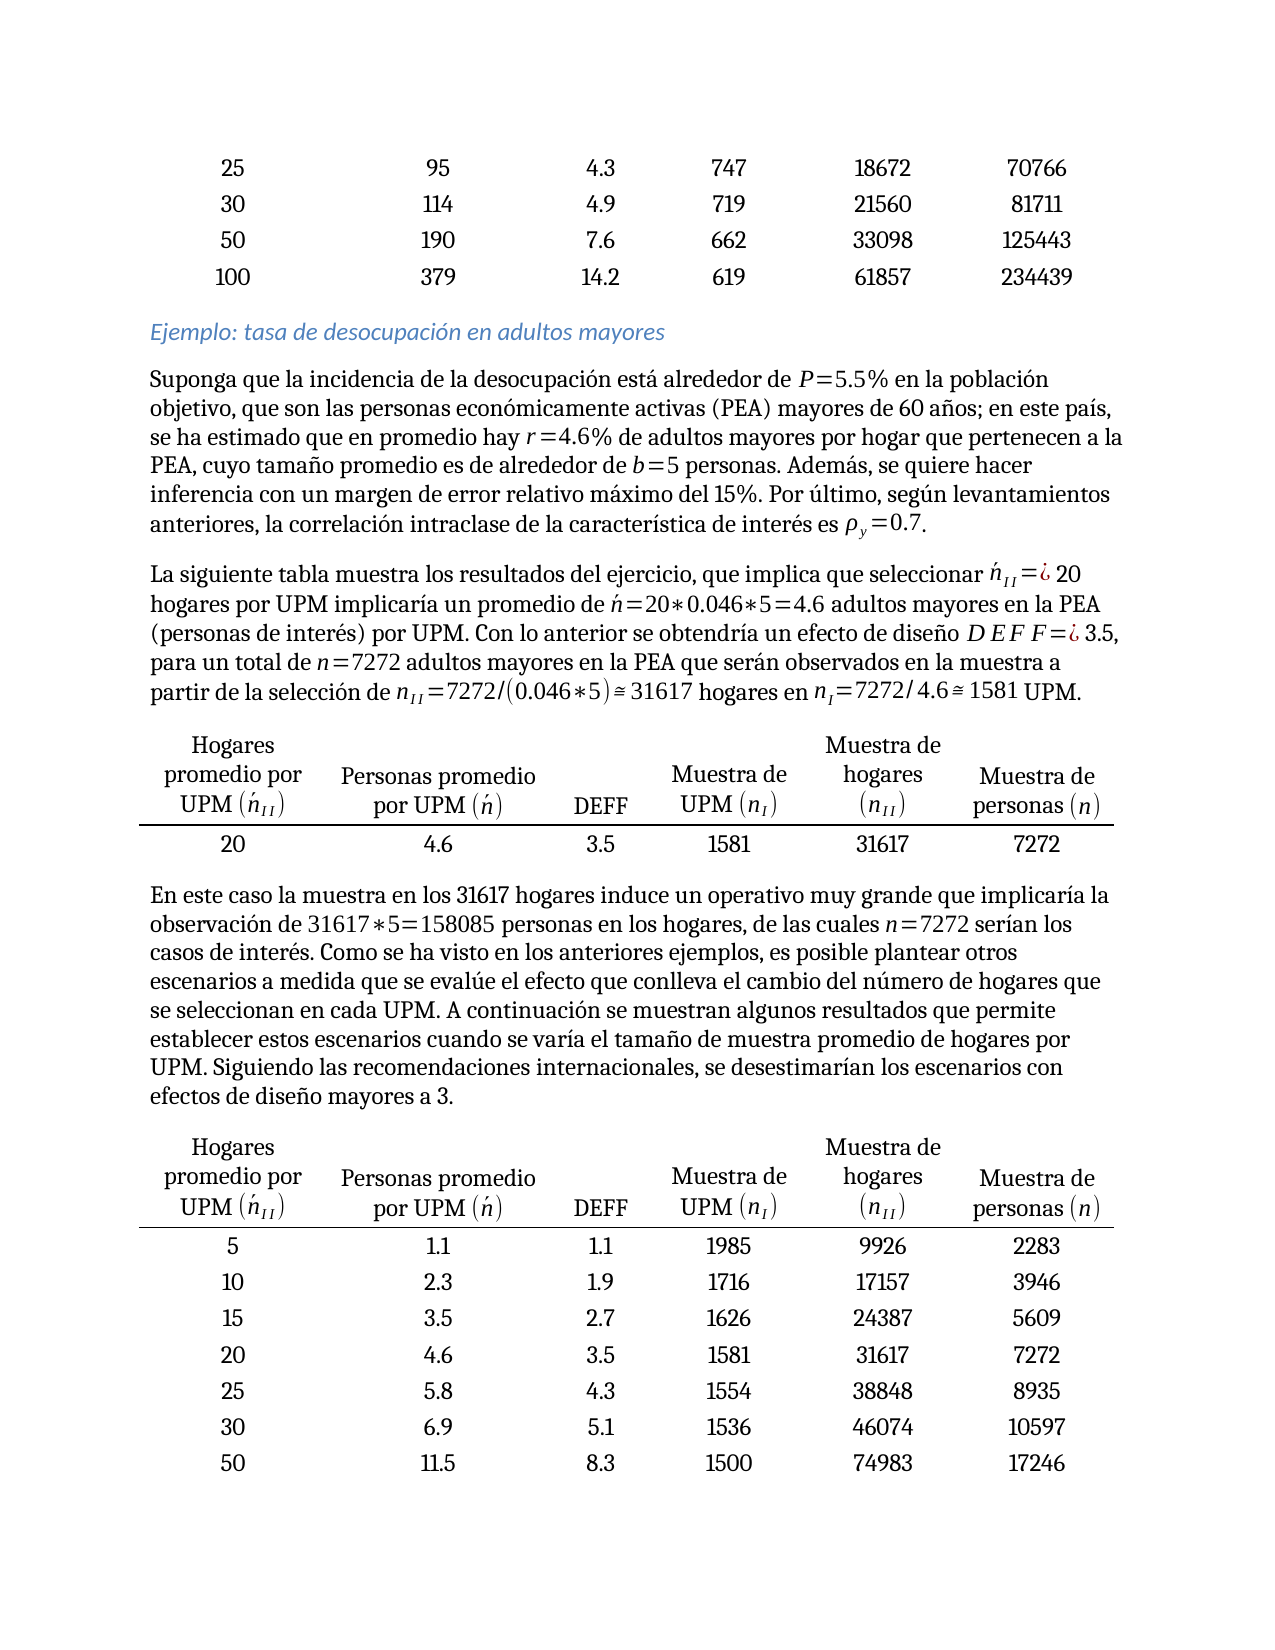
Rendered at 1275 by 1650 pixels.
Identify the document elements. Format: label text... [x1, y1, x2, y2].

table_cell 9926 [806, 1228, 960, 1264]
table_cell 70766 [960, 150, 1114, 186]
table_cell 46074 [806, 1409, 960, 1446]
table_cell 5 [139, 1228, 327, 1264]
table_cell 5.8 [327, 1373, 549, 1409]
table_cell 1581 [652, 826, 806, 862]
table_header DEFF [549, 727, 652, 824]
table_cell 25 [139, 1373, 327, 1409]
table_cell 7272 [960, 1337, 1114, 1373]
table_cell 719 [652, 186, 806, 222]
table_cell 114 [327, 186, 549, 222]
table_cell 8.3 [549, 1446, 652, 1482]
table_cell 1554 [652, 1373, 806, 1409]
table_header DEFF [549, 1130, 652, 1227]
table_cell 31617 [806, 826, 960, 862]
table_cell 5609 [960, 1301, 1114, 1337]
table_cell 20 [139, 1337, 327, 1373]
table_cell 74983 [806, 1446, 960, 1482]
table_cell 8935 [960, 1373, 1114, 1409]
table_cell 30 [139, 186, 327, 222]
table_cell 1.1 [327, 1228, 549, 1264]
table_cell 61857 [806, 259, 960, 295]
table_cell 1581 [652, 1337, 806, 1373]
table_cell 33098 [806, 223, 960, 259]
text En este caso la muestra en los 31617 hogares induce un operativo muy grande que implicaría la observación de personas en los hogares, de las cuales serían los casos de interés. Como se ha visto en los anteriores ejemplos, es posible plantear otros escenarios a medida que se evalúe el efecto que conlleva el cambio del número de hogares que se seleccionan en cada UPM. A continuación se muestran algunos resultados que permite establecer estos escenarios cuando se varía el tamaño de muestra promedio de hogares por UPM. Siguiendo las recomendaciones internacionales, se desestimarían los escenarios con efectos de diseño mayores a 3. [150, 881, 1125, 1111]
table_header Hogares promedio por UPM [139, 727, 327, 824]
table_cell 38848 [806, 1373, 960, 1409]
table_header Muestra de UPM [652, 727, 806, 824]
table_cell 6.9 [327, 1409, 549, 1446]
table_cell 1500 [652, 1446, 806, 1482]
table_cell 11.5 [327, 1446, 549, 1482]
table_cell 10597 [960, 1409, 1114, 1446]
table_cell 17246 [960, 1446, 1114, 1482]
table_cell 4.9 [549, 186, 652, 222]
text La siguiente tabla muestra los resultados del ejercicio, que implica que seleccionar 20 hogares por UPM implicaría un promedio de adultos mayores en la PEA (personas de interés) por UPM. Con lo anterior se obtendría un efecto de diseño 3.5, para un total de adultos mayores en la PEA que serán observados en la muestra a partir de la selección de hogares en UPM. [150, 559, 1125, 708]
table_cell 2.3 [327, 1264, 549, 1301]
table_cell 100 [139, 259, 327, 295]
table_cell 2283 [960, 1228, 1114, 1264]
table_cell 3.5 [327, 1301, 549, 1337]
table_cell 17157 [806, 1264, 960, 1301]
table_cell 18672 [806, 150, 960, 186]
table_cell 1985 [652, 1228, 806, 1264]
table_cell 662 [652, 223, 806, 259]
table_header Hogares promedio por UPM [139, 1130, 327, 1227]
text Suponga que la incidencia de la desocupación está alrededor de % en la población objetivo, que son las personas económicamente activas (PEA) mayores de 60 años; en este país, se ha estimado que en promedio hay % de adultos mayores por hogar que pertenecen a la PEA, cuyo tamaño promedio es de alrededor de personas. Además, se quiere hacer inferencia con un margen de error relativo máximo del 15%. Por último, según levantamientos anteriores, la correlación intraclase de la característica de interés es . [150, 365, 1125, 540]
table_cell 7272 [960, 826, 1114, 862]
table_cell 50 [139, 223, 327, 259]
table_header Muestra de hogares [806, 1130, 960, 1227]
table_cell 1716 [652, 1264, 806, 1301]
table_cell 3.5 [549, 826, 652, 862]
table_cell 14.2 [549, 259, 652, 295]
table_cell 747 [652, 150, 806, 186]
table_cell 31617 [806, 1337, 960, 1373]
table_cell 619 [652, 259, 806, 295]
table_header Muestra de hogares [806, 727, 960, 824]
table_header Muestra de personas [960, 1130, 1114, 1227]
table_cell 95 [327, 150, 549, 186]
table_cell 125443 [960, 223, 1114, 259]
table_cell 4.3 [549, 1373, 652, 1409]
table_header Muestra de UPM [652, 1130, 806, 1227]
table_cell 2.7 [549, 1301, 652, 1337]
table_cell 20 [139, 826, 327, 862]
table_cell 81711 [960, 186, 1114, 222]
table_cell 7.6 [549, 223, 652, 259]
table_cell 1.1 [549, 1228, 652, 1264]
table_header Personas promedio por UPM [327, 1130, 549, 1227]
table_cell 21560 [806, 186, 960, 222]
table_cell 25 [139, 150, 327, 186]
table_cell 24387 [806, 1301, 960, 1337]
table_cell 3.5 [549, 1337, 652, 1373]
subtitle Ejemplo: tasa de desocupación en adultos mayores [150, 316, 1125, 346]
table_header Muestra de personas [960, 727, 1114, 824]
table_header Personas promedio por UPM [327, 727, 549, 824]
table_cell 1536 [652, 1409, 806, 1446]
table_cell 3946 [960, 1264, 1114, 1301]
table_cell 234439 [960, 259, 1114, 295]
table_cell 4.6 [327, 826, 549, 862]
table_cell 4.3 [549, 150, 652, 186]
table_cell 1.9 [549, 1264, 652, 1301]
table_cell 190 [327, 223, 549, 259]
table_cell 379 [327, 259, 549, 295]
table_cell 10 [139, 1264, 327, 1301]
table_cell 4.6 [327, 1337, 549, 1373]
table_cell 30 [139, 1409, 327, 1446]
table_cell 15 [139, 1301, 327, 1337]
table_cell 1626 [652, 1301, 806, 1337]
table_cell 5.1 [549, 1409, 652, 1446]
table_cell 50 [139, 1446, 327, 1482]
